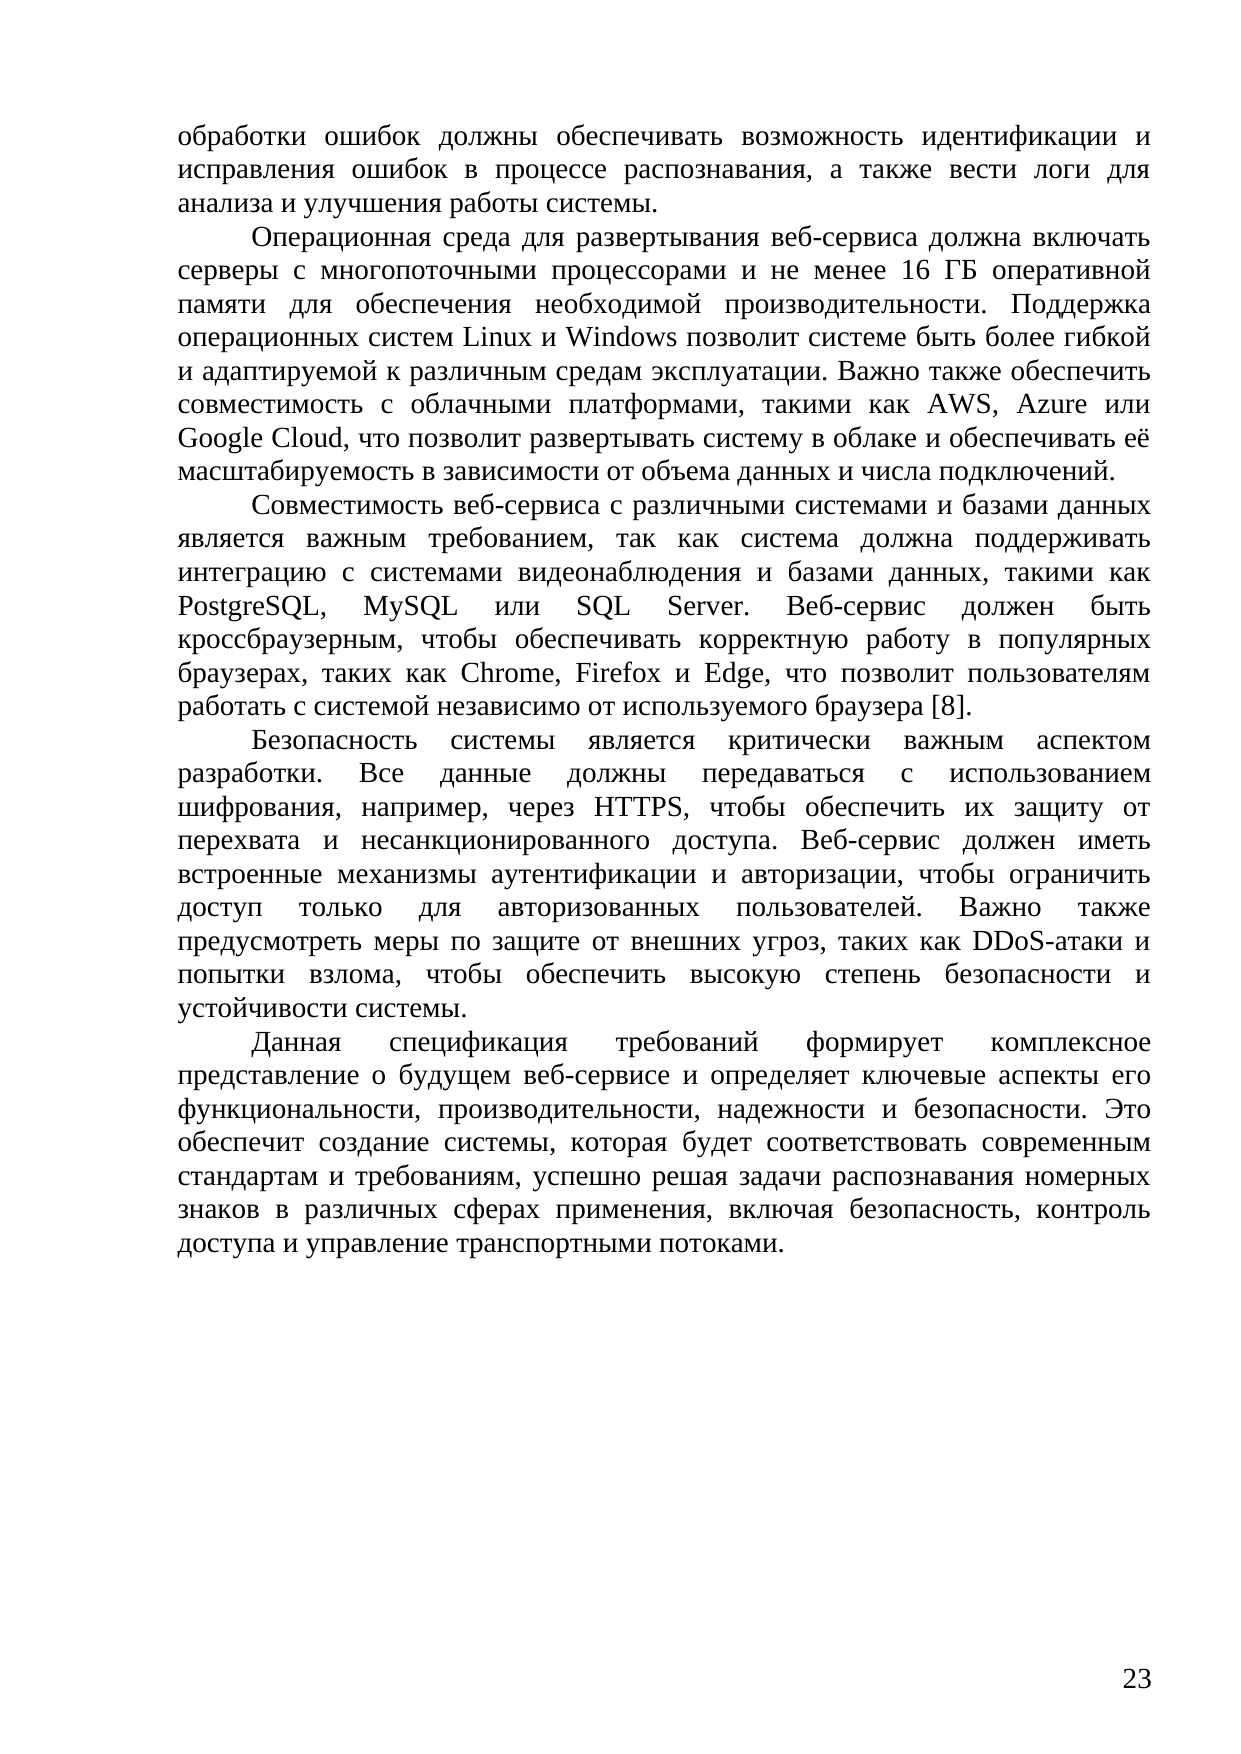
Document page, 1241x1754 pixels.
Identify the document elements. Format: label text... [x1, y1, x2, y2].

text Безопасность системы является критически важным аспектом разработки. Все данные должны передаваться с использованием шифрования, например, через HTTPS, чтобы обеспечить их защиту от перехвата и несанкционированного доступа. Веб-сервис должен иметь встроенные механизмы аутентификации и авторизации, чтобы ограничить доступ только для авторизованных пользователей. Важно также предусмотреть меры по защите от внешних угроз, таких как DDoS-атаки и попытки взлома, чтобы обеспечить высокую степень безопасности и устойчивости системы. [177, 722, 1152, 1024]
text Операционная среда для развертывания веб-сервиса должна включать серверы с многопоточными процессорами и не менее 16 ГБ оперативной памяти для обеспечения необходимой производительности. Поддержка операционных систем Linux и Windows позволит системе быть более гибкой и адаптируемой к различным средам эксплуатации. Важно также обеспечить совместимость с облачными платформами, такими как AWS, Azure или Google Cloud, что позволит развертывать систему в облаке и обеспечивать её масштабируемость в зависимости от объема данных и числа подключений. [177, 219, 1152, 487]
text Совместимость веб-сервиса с различными системами и базами данных является важным требованием, так как система должна поддерживать интеграцию с системами видеонаблюдения и базами данных, такими как PostgreSQL, MySQL или SQL Server. Веб-сервис должен быть кроссбраузерным, чтобы обеспечивать корректную работу в популярных браузерах, таких как Chrome, Firefox и Edge, что позволит пользователям работать с системой независимо от используемого браузера [8]. [177, 487, 1152, 722]
text Данная спецификация требований формирует комплексное представление о будущем веб-сервисе и определяет ключевые аспекты его функциональности, производительности, надежности и безопасности. Это обеспечит создание системы, которая будет соответствовать современным стандартам и требованиям, успешно решая задачи распознавания номерных знаков в различных сферах применения, включая безопасность, контроль доступа и управление транспортными потоками. [177, 1024, 1152, 1258]
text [177, 118, 1152, 219]
